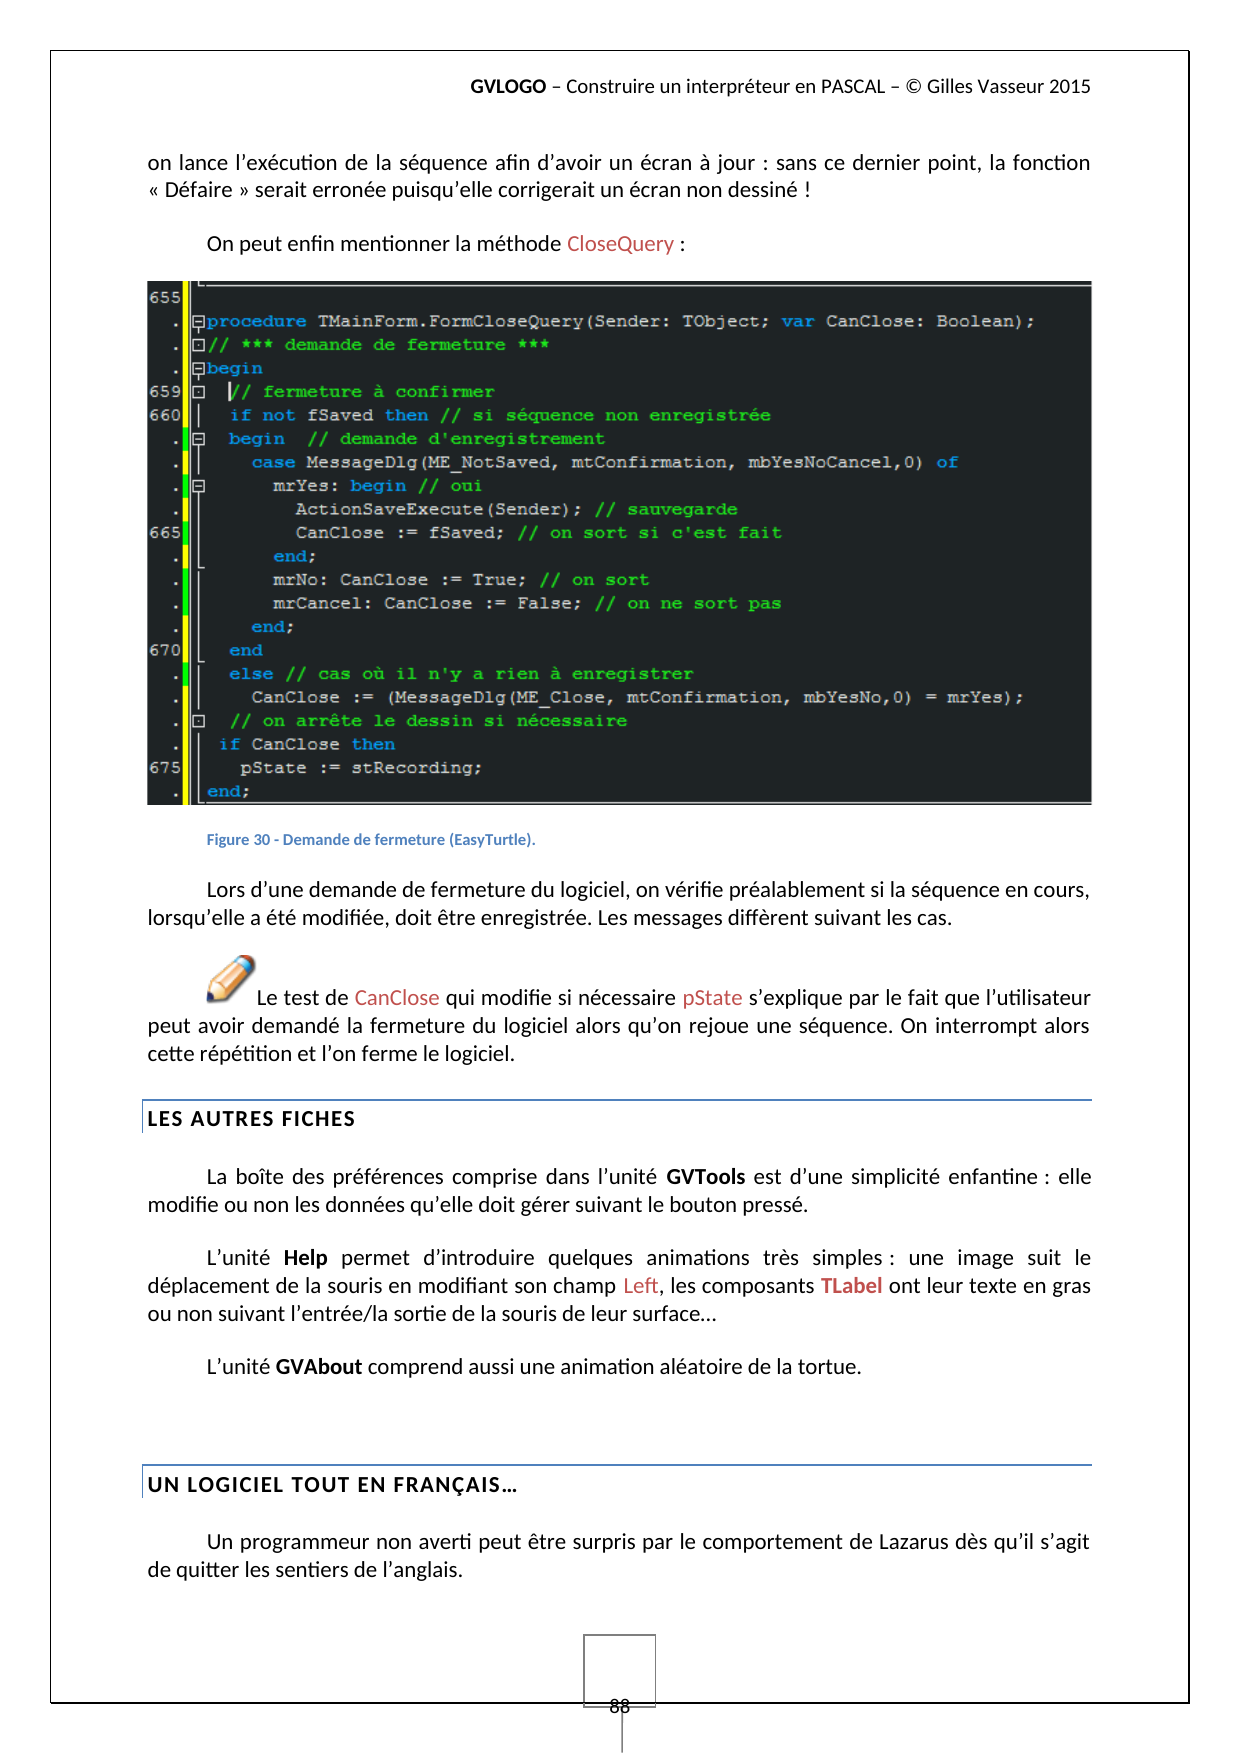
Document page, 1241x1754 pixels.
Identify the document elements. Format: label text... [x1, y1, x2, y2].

text Figure 30 - Demande de fermeture (EasyTurtle). [147, 829, 1092, 850]
picture [147, 281, 1093, 805]
picture [206, 955, 257, 1006]
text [147, 148, 1092, 204]
subtitle Les autres fiches [143, 1101, 1092, 1133]
text L’unité Help permet d’introduire quelques animations très simples : une image suit le déplacement de la souris en modifiant son champ Left, les composants TLabel ont leur texte en gras ou non suivant l’entrée/la sortie de la souris de leur surface… [147, 1243, 1092, 1327]
text On peut enfin mentionner la méthode CloseQuery : [147, 229, 1092, 257]
subtitle Un logiciel tout en français… [143, 1466, 1092, 1498]
text La boîte des préférences comprise dans l’unité GVTools est d’une simplicité enfantine : elle modifie ou non les données qu’elle doit gérer suivant le bouton pressé. [147, 1162, 1092, 1218]
text Le test de CanClose qui modifie si nécessaire pState s’explique par le fait que l’utilisateur peut avoir demandé la fermeture du logiciel alors qu’on rejoue une séquence. On interrompt alors cette répétition et l’on ferme le logiciel. [147, 956, 1092, 1068]
text Lors d’une demande de fermeture du logiciel, on vérifie préalablement si la séquence en cours, lorsqu’elle a été modifiée, doit être enregistrée. Les messages diffèrent suivant les cas. [147, 875, 1092, 931]
text L’unité GVAbout comprend aussi une animation aléatoire de la tortue. [147, 1352, 1092, 1380]
text Un programmeur non averti peut être surpris par le comportement de Lazarus dès qu’il s’agit de quitter les sentiers de l’anglais. [147, 1527, 1092, 1583]
